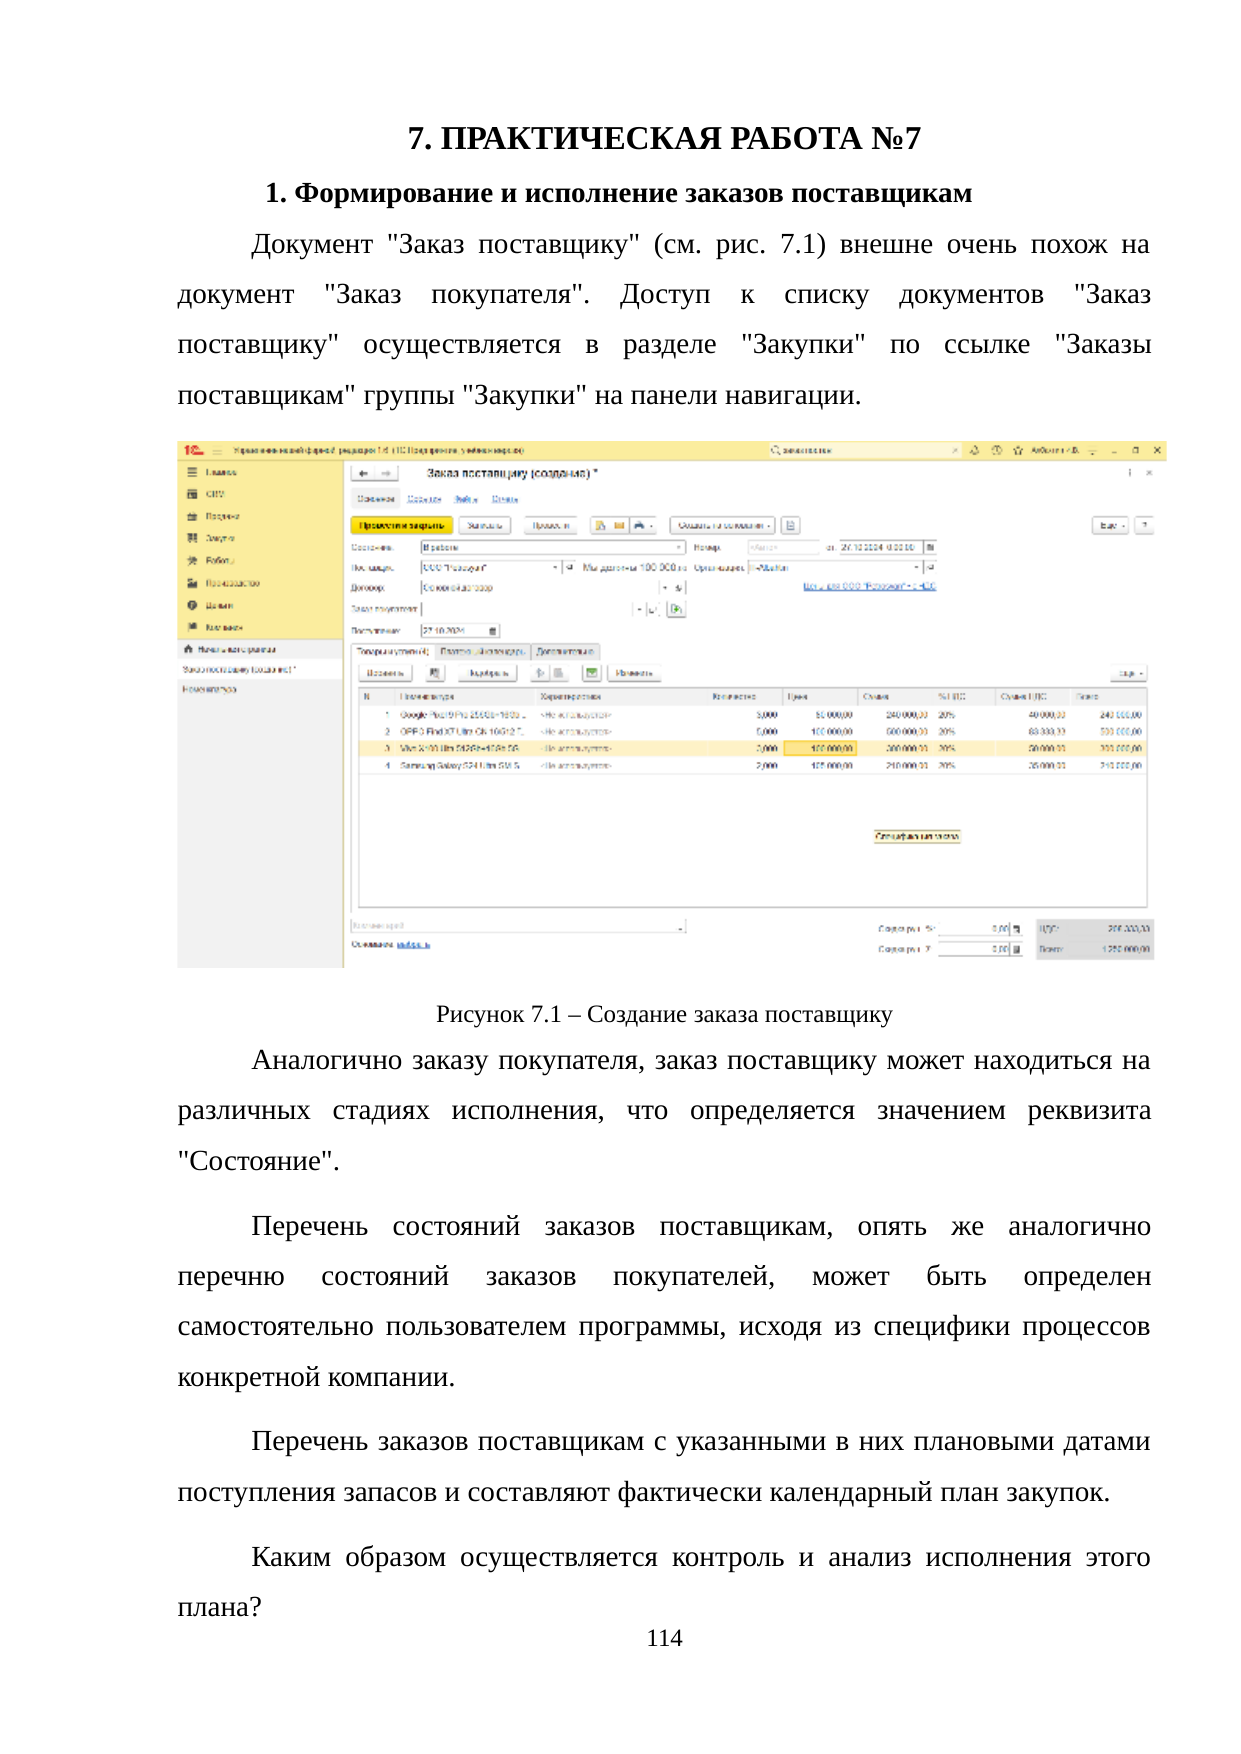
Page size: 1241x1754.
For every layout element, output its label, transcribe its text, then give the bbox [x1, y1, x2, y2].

text Рисунок 7.1 – Создание заказа поставщику [177, 999, 1152, 1028]
subtitle 1. Формирование и исполнение заказов поставщикам [265, 176, 1152, 209]
text Документ "Заказ поставщику" (см. рис. 7.1) внешне очень похож на документ "Заказ покупателя". Доступ к списку документов "Заказ поставщику" осуществляется в разделе "Закупки" по ссылке "Заказы поставщикам" группы "Закупки" на панели навигации. [177, 226, 1152, 410]
picture [177, 441, 1167, 968]
text Перечень заказов поставщикам с указанными в них плановыми датами поступления запасов и составляют фактически календарный план закупок. [177, 1423, 1152, 1507]
text Перечень состояний заказов поставщикам, опять же аналогично перечню состояний заказов покупателей, может быть определен самостоятельно пользователем программы, исходя из специфики процессов конкретной компании. [177, 1208, 1152, 1392]
text Каким образом осуществляется контроль и анализ исполнения этого плана? [177, 1539, 1152, 1623]
text Аналогично заказу покупателя, заказ поставщику может находиться на различных стадиях исполнения, что определяется значением реквизита "Состояние". [177, 1042, 1152, 1176]
subtitle 7. ПРАКТИЧЕСКАЯ РАБОТА №7 [177, 118, 1152, 156]
